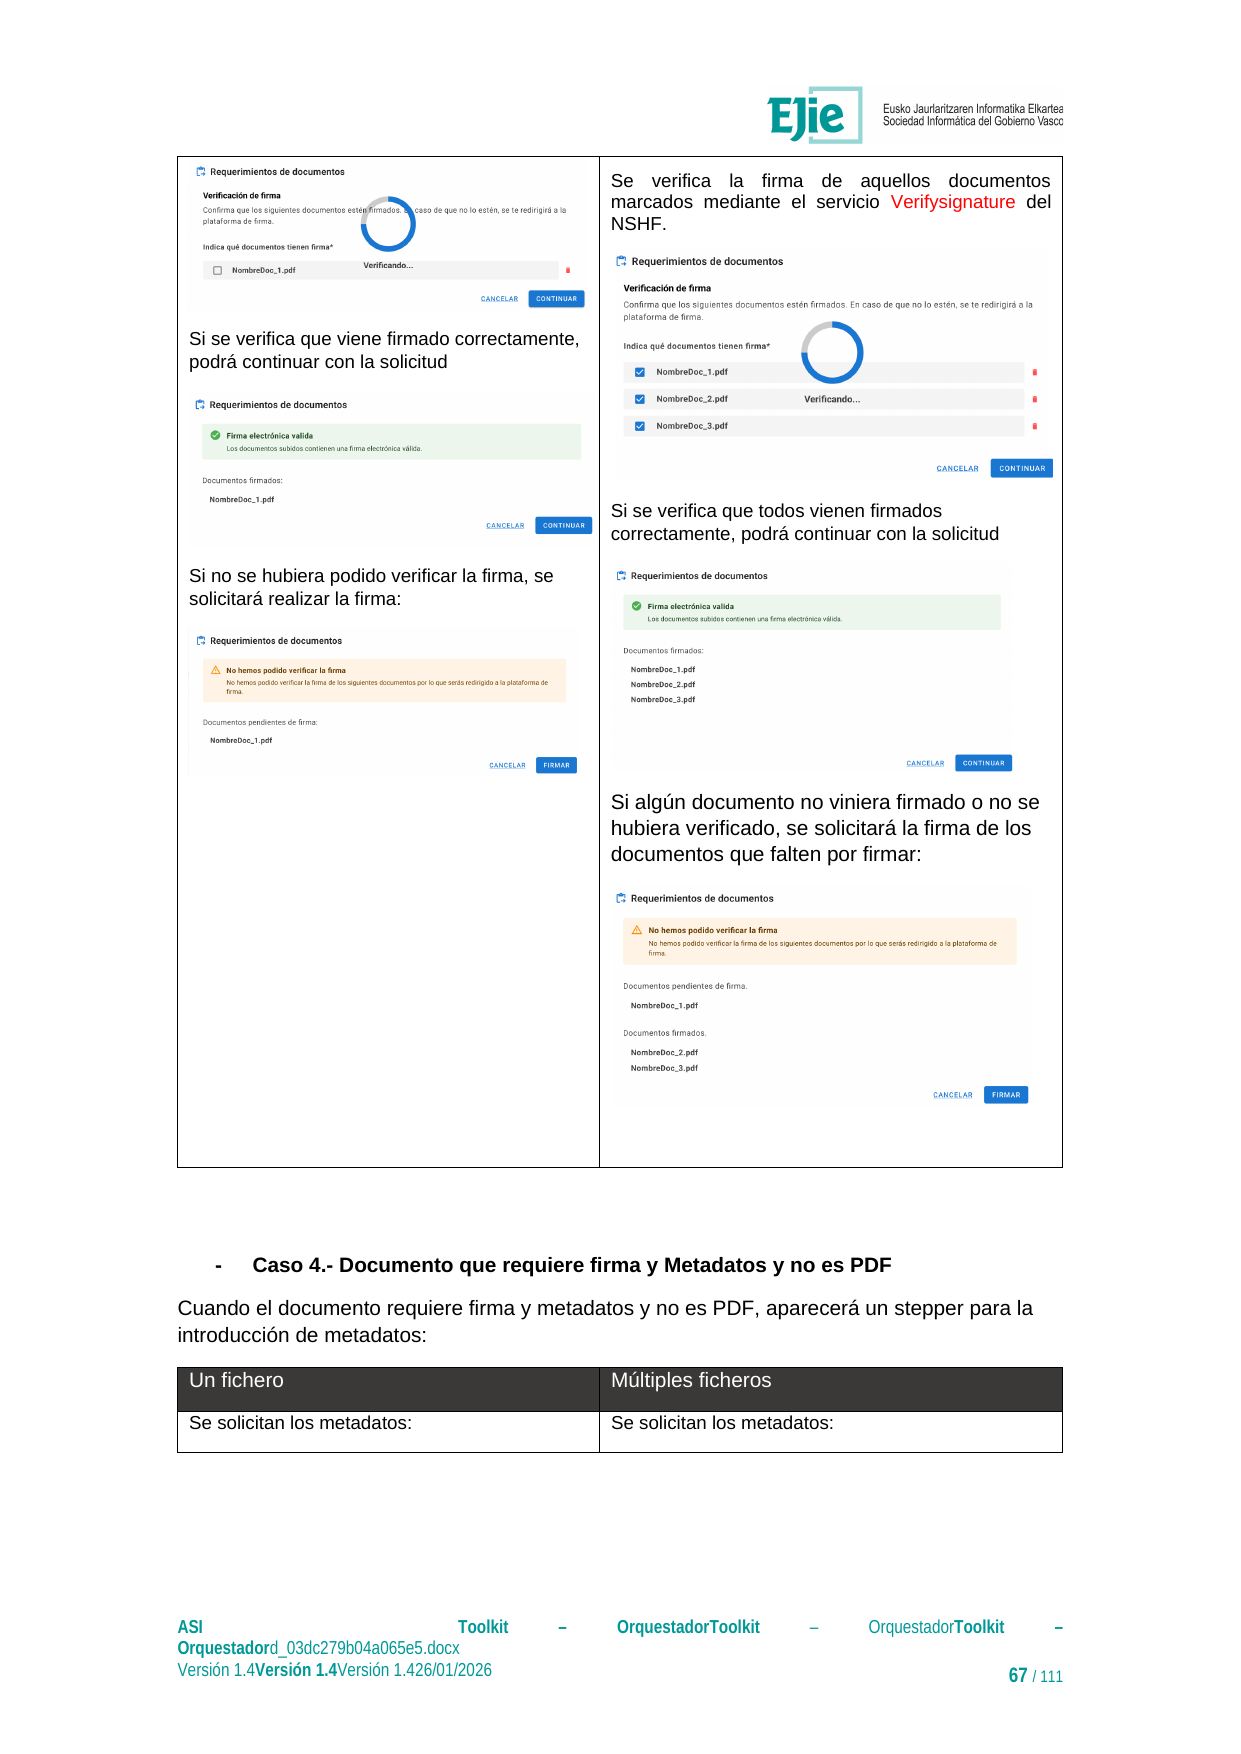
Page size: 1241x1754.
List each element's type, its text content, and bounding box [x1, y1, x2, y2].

table_cell Se solicitan los metadatos: y posterior firma del documento [178, 1412, 599, 1452]
table_header Un fichero [178, 1368, 599, 1411]
picture [767, 86, 1064, 144]
picture [188, 391, 595, 547]
picture [610, 246, 1053, 481]
table_header Múltiples ficheros [600, 1368, 1062, 1411]
text Cuando el documento requiere firma y metadatos y no es PDF, aparecerá un stepper para la introducción de metadatos: [177, 1296, 1063, 1347]
picture [188, 157, 588, 310]
picture [610, 884, 1030, 1106]
picture [610, 562, 1014, 772]
picture [188, 627, 580, 776]
list Caso 4.- Documento que requiere firma y Metadatos y no es PDF [215, 1253, 1063, 1277]
